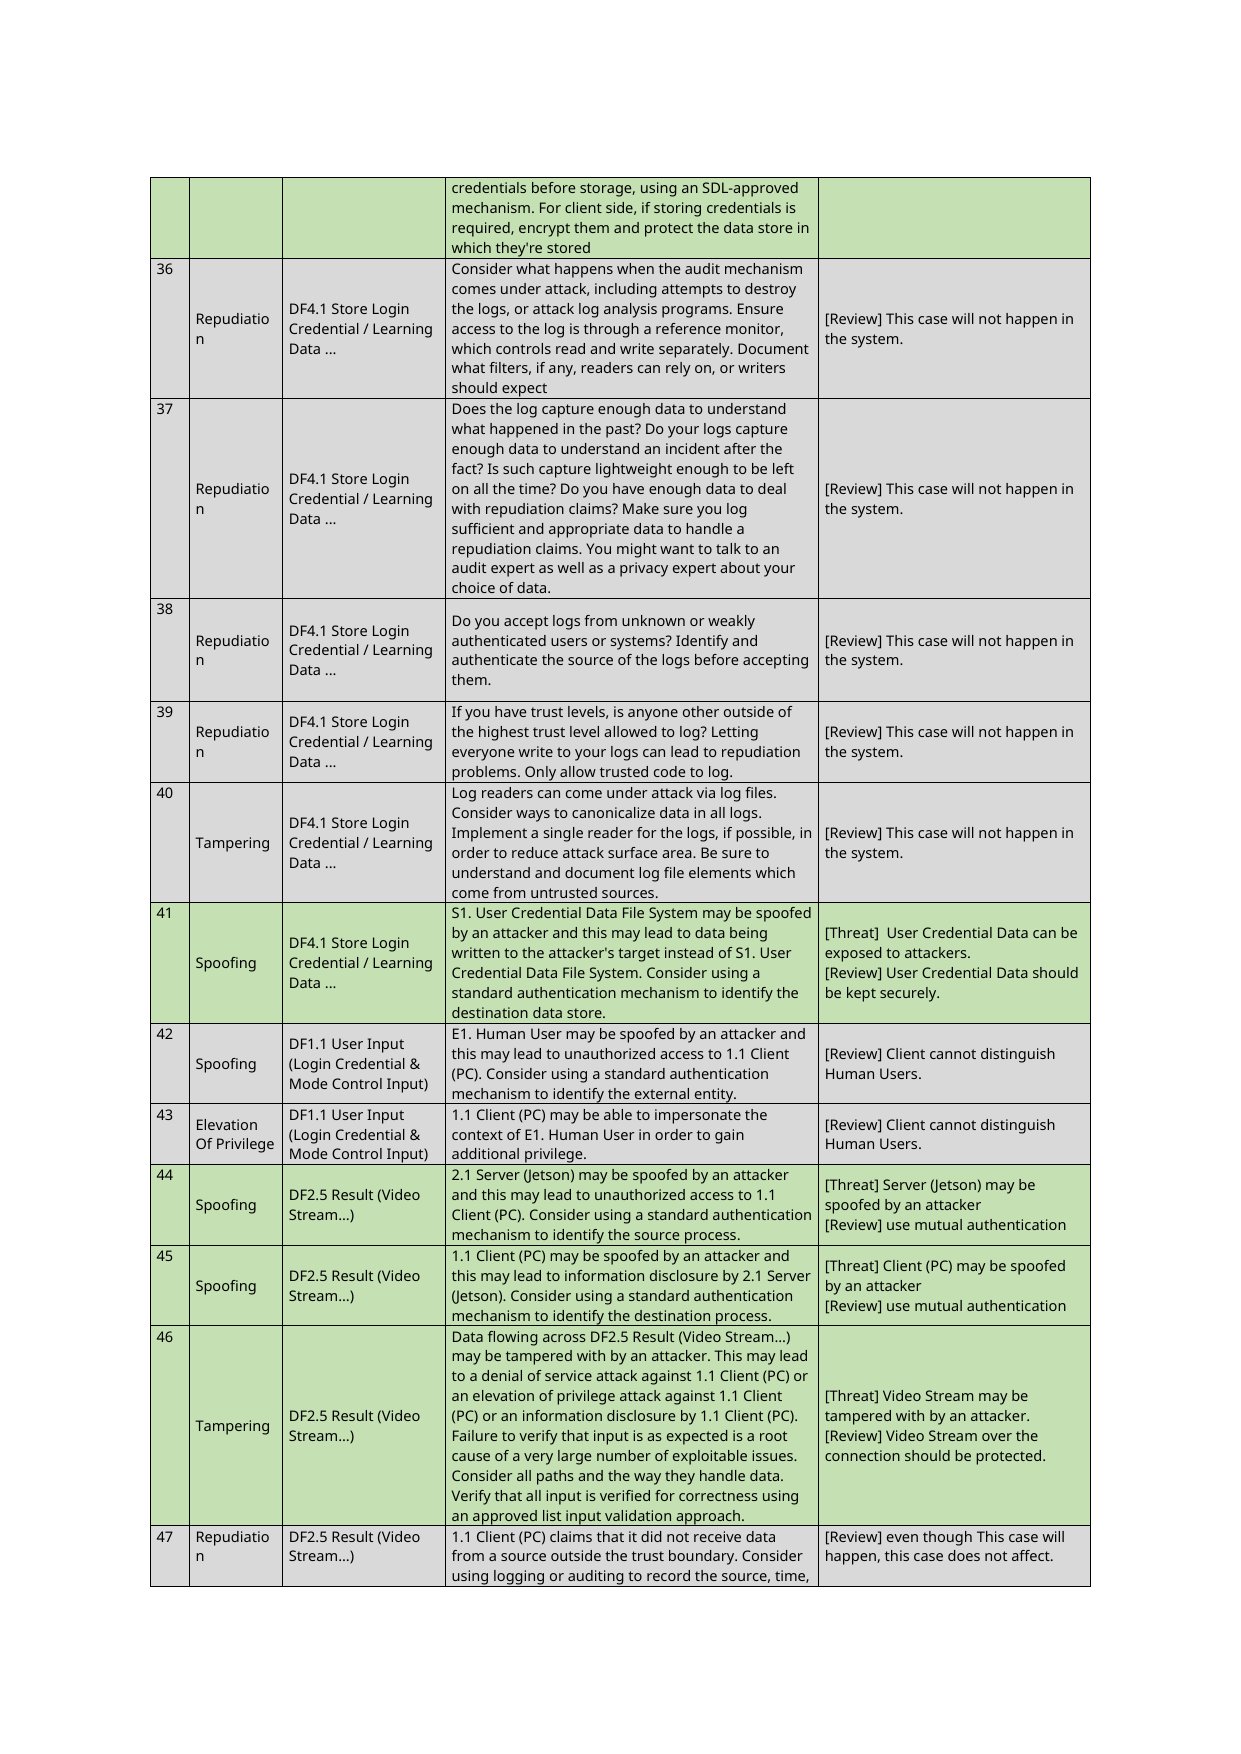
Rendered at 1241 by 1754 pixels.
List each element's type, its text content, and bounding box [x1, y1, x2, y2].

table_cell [190, 178, 282, 258]
table_cell 45 [151, 1246, 189, 1325]
table_cell DF4.1 Store Login Credential / Learning Data ... [283, 702, 445, 782]
table_cell Repudiation [190, 399, 282, 598]
table_cell 46 [151, 1326, 189, 1525]
table_cell DF4.1 Store Login Credential / Learning Data ... [283, 599, 445, 701]
table_cell 37 [151, 399, 189, 598]
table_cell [283, 1526, 445, 1586]
table_cell Spoofing [190, 1024, 282, 1103]
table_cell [819, 1526, 1090, 1586]
table_cell Repudiation [190, 1526, 282, 1586]
table_cell S1. User Credential Data File System may be spoofed by an attacker and this may lead to data being written to the attacker's target instead of S1. User Credential Data File System. Consider using a standard authentication mechanism to identify the destination data store. [446, 903, 818, 1023]
table_cell Tampering [190, 1326, 282, 1525]
table_cell Repudiation [190, 259, 282, 398]
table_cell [446, 1526, 818, 1586]
table_cell Do you accept logs from unknown or weakly authenticated users or systems? Identify and authenticate the source of the logs before accepting them. [446, 599, 818, 701]
table_cell Repudiation [190, 599, 282, 701]
table_cell 39 [151, 702, 189, 782]
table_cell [283, 178, 445, 258]
table_cell 38 [151, 599, 189, 701]
table_cell 35 [151, 178, 189, 258]
table_cell Spoofing [190, 1165, 282, 1245]
table_cell Spoofing [190, 1246, 282, 1325]
table_cell [Review] Client cannot distinguish Human Users. [819, 1104, 1090, 1164]
table_cell E1. Human User may be spoofed by an attacker and this may lead to unauthorized access to 1.1 Client (PC). Consider using a standard authentication mechanism to identify the external entity. [446, 1024, 818, 1103]
table_cell [Threat] User Credential Data can be exposed to attackers. [Review] User Credential Data should be kept securely. [819, 903, 1090, 1023]
table_cell DF4.1 Store Login Credential / Learning Data ... [283, 903, 445, 1023]
table_cell 36 [151, 259, 189, 398]
table_cell 1.1 Client (PC) may be spoofed by an attacker and this may lead to information disclosure by 2.1 Server (Jetson). Consider using a standard authentication mechanism to identify the destination process. [446, 1246, 818, 1325]
table_cell 2.1 Server (Jetson) may be spoofed by an attacker and this may lead to unauthorized access to 1.1 Client (PC). Consider using a standard authentication mechanism to identify the source process. [446, 1165, 818, 1245]
table_cell [Threat] Server (Jetson) may be spoofed by an attacker [Review] use mutual authentication [819, 1165, 1090, 1245]
table_cell Repudiation [190, 702, 282, 782]
table_cell [Review] Client cannot distinguish Human Users. [819, 1024, 1090, 1103]
table_cell DF1.1 User Input (Login Credential & Mode Control Input) [283, 1024, 445, 1103]
table_cell Does the log capture enough data to understand what happened in the past? Do your logs capture enough data to understand an incident after the fact? Is such capture lightweight enough to be left on all the time? Do you have enough data to deal with repudiation claims? Make sure you log sufficient and appropriate data to handle a repudiation claims. You might want to talk to an audit expert as well as a privacy expert about your choice of data. [446, 399, 818, 598]
table_cell Elevation Of Privilege [190, 1104, 282, 1164]
table_cell DF4.1 Store Login Credential / Learning Data ... [283, 783, 445, 902]
table_cell [Review] This case will not happen in the system. [819, 259, 1090, 398]
table_cell Data flowing across DF2.5 Result (Video Stream...) may be tampered with by an attacker. This may lead to a denial of service attack against 1.1 Client (PC) or an elevation of privilege attack against 1.1 Client (PC) or an information disclosure by 1.1 Client (PC). Failure to verify that input is as expected is a root cause of a very large number of exploitable issues. Consider all paths and the way they handle data. Verify that all input is verified for correctness using an approved list input validation approach. [446, 1326, 818, 1525]
table_cell DF4.1 Store Login Credential / Learning Data ... [283, 259, 445, 398]
table_cell 42 [151, 1024, 189, 1103]
table_cell DF2.5 Result (Video Stream...) [283, 1246, 445, 1325]
table_cell [Review] This case will not happen in the system. [819, 783, 1090, 902]
table_cell [Threat] Video Stream may be tampered with by an attacker. [Review] Video Stream over the connection should be protected. [819, 1326, 1090, 1525]
table_cell DF2.5 Result (Video Stream...) [283, 1165, 445, 1245]
table_cell Consider what happens when the audit mechanism comes under attack, including attempts to destroy the logs, or attack log analysis programs. Ensure access to the log is through a reference monitor, which controls read and write separately. Document what filters, if any, readers can rely on, or writers should expect [446, 259, 818, 398]
table_cell 47 [151, 1526, 189, 1586]
table_cell 41 [151, 903, 189, 1023]
table_cell DF2.5 Result (Video Stream...) [283, 1326, 445, 1525]
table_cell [446, 178, 818, 258]
table_cell 1.1 Client (PC) may be able to impersonate the context of E1. Human User in order to gain additional privilege. [446, 1104, 818, 1164]
table_cell Log readers can come under attack via log files. Consider ways to canonicalize data in all logs. Implement a single reader for the logs, if possible, in order to reduce attack surface area. Be sure to understand and document log file elements which come from untrusted sources. [446, 783, 818, 902]
table_cell [Threat] Client (PC) may be spoofed by an attacker [Review] use mutual authentication [819, 1246, 1090, 1325]
table_cell 43 [151, 1104, 189, 1164]
table_cell [Review] This case will not happen in the system. [819, 399, 1090, 598]
table_cell If you have trust levels, is anyone other outside of the highest trust level allowed to log? Letting everyone write to your logs can lead to repudiation problems. Only allow trusted code to log. [446, 702, 818, 782]
table_cell [Review] This case will not happen in the system. [819, 599, 1090, 701]
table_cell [819, 178, 1090, 258]
table_cell [Review] This case will not happen in the system. [819, 702, 1090, 782]
table_cell DF1.1 User Input (Login Credential & Mode Control Input) [283, 1104, 445, 1164]
table_cell Tampering [190, 783, 282, 902]
table_cell 44 [151, 1165, 189, 1245]
table_cell Spoofing [190, 903, 282, 1023]
table_cell DF4.1 Store Login Credential / Learning Data ... [283, 399, 445, 598]
table_cell 40 [151, 783, 189, 902]
